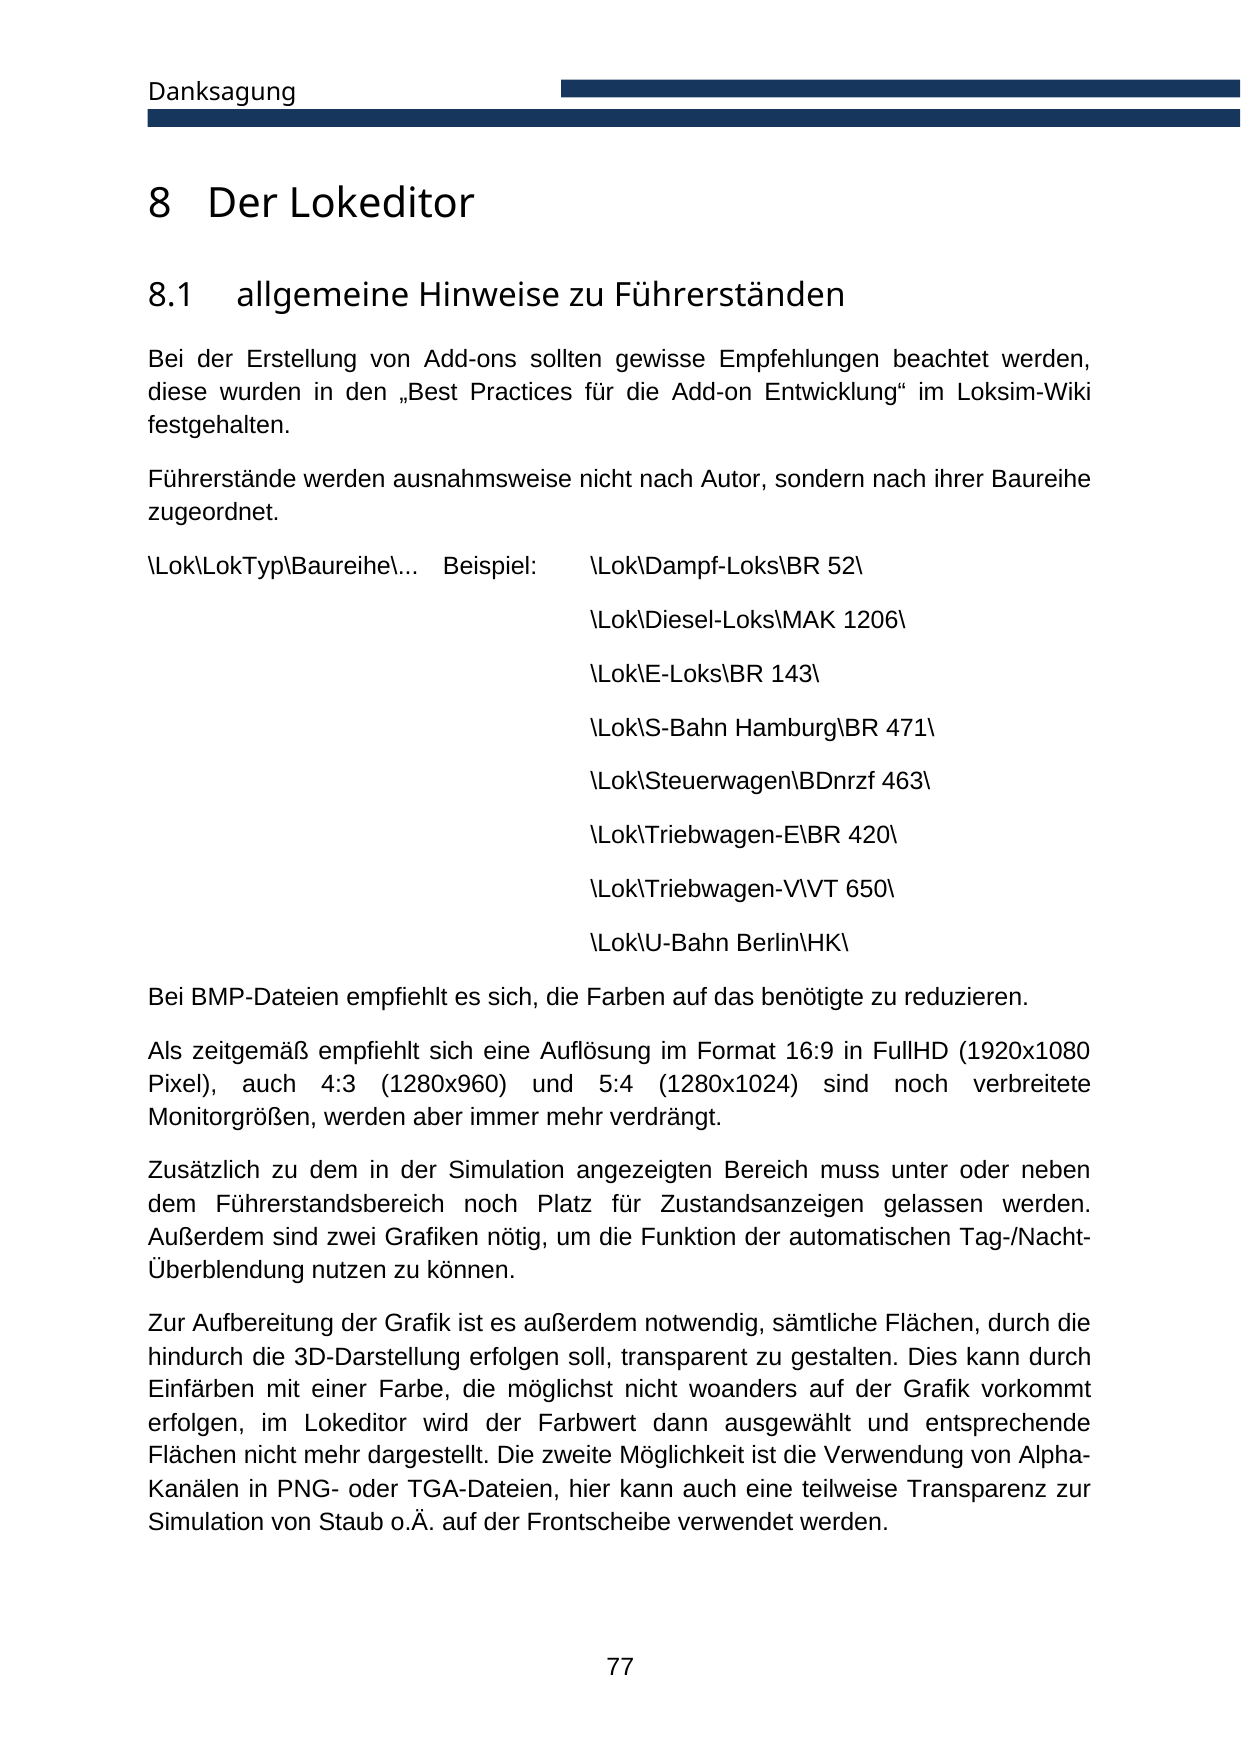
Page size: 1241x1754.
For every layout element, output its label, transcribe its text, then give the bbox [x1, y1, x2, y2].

subtitle Der Lokeditor [148, 173, 1093, 229]
text \Lok\U-Bahn Berlin\HK\ [148, 928, 1093, 957]
text Zur Aufbereitung der Grafik ist es außerdem notwendig, sämtliche Flächen, durch die hindurch die 3D-Darstellung erfolgen soll, transparent zu gestalten. Dies kann durch Einfärben mit einer Farbe, die möglichst nicht woanders auf der Grafik vorkommt erfolgen, im Lokeditor wird der Farbwert dann ausgewählt und entsprechende Flächen nicht mehr dargestellt. Die zweite Möglichkeit ist die Verwendung von Alpha-Kanälen in PNG- oder TGA-Dateien, hier kann auch eine teilweise Transparenz zur Simulation von Staub o.Ä. auf der Frontscheibe verwendet werden. [148, 1308, 1093, 1535]
text \Lok\Triebwagen-E\BR 420\ [148, 820, 1093, 849]
text Führerstände werden ausnahmsweise nicht nach Autor, sondern nach ihrer Baureihe zugeordnet. [148, 464, 1093, 526]
text \Lok\E-Loks\BR 143\ [148, 659, 1093, 687]
text \Lok\S-Bahn Hamburg\BR 471\ [148, 712, 1093, 741]
text Bei der Erstellung von Add-ons sollten gewisse Empfehlungen beachtet werden, diese wurden in den „Best Practices für die Add-on Entwicklung“ im Loksim-Wiki festgehalten. [148, 344, 1093, 439]
text \Lok\Triebwagen-V\VT 650\ [148, 874, 1093, 903]
text \Lok\Steuerwagen\BDnrzf 463\ [148, 766, 1093, 795]
text Zusätzlich zu dem in der Simulation angezeigten Bereich muss unter oder neben dem Führerstandsbereich noch Platz für Zustandsanzeigen gelassen werden. Außerdem sind zwei Grafiken nötig, um die Funktion der automatischen Tag-/Nacht-Überblendung nutzen zu können. [148, 1156, 1093, 1283]
text Als zeitgemäß empfiehlt sich eine Auflösung im Format 16:9 in FullHD (1920x1080 Pixel), auch 4:3 (1280x960) und 5:4 (1280x1024) sind noch verbreitete Monitorgrößen, werden aber immer mehr verdrängt. [148, 1036, 1093, 1130]
subtitle allgemeine Hinweise zu Führerständen [148, 271, 1093, 317]
text \Lok\LokTyp\Baureihe\... Beispiel: \Lok\Dampf-Loks\BR 52\ [148, 551, 1093, 580]
text Bei BMP-Dateien empfiehlt es sich, die Farben auf das benötigte zu reduzieren. [148, 982, 1093, 1011]
text \Lok\Diesel-Loks\MAK 1206\ [148, 605, 1093, 633]
